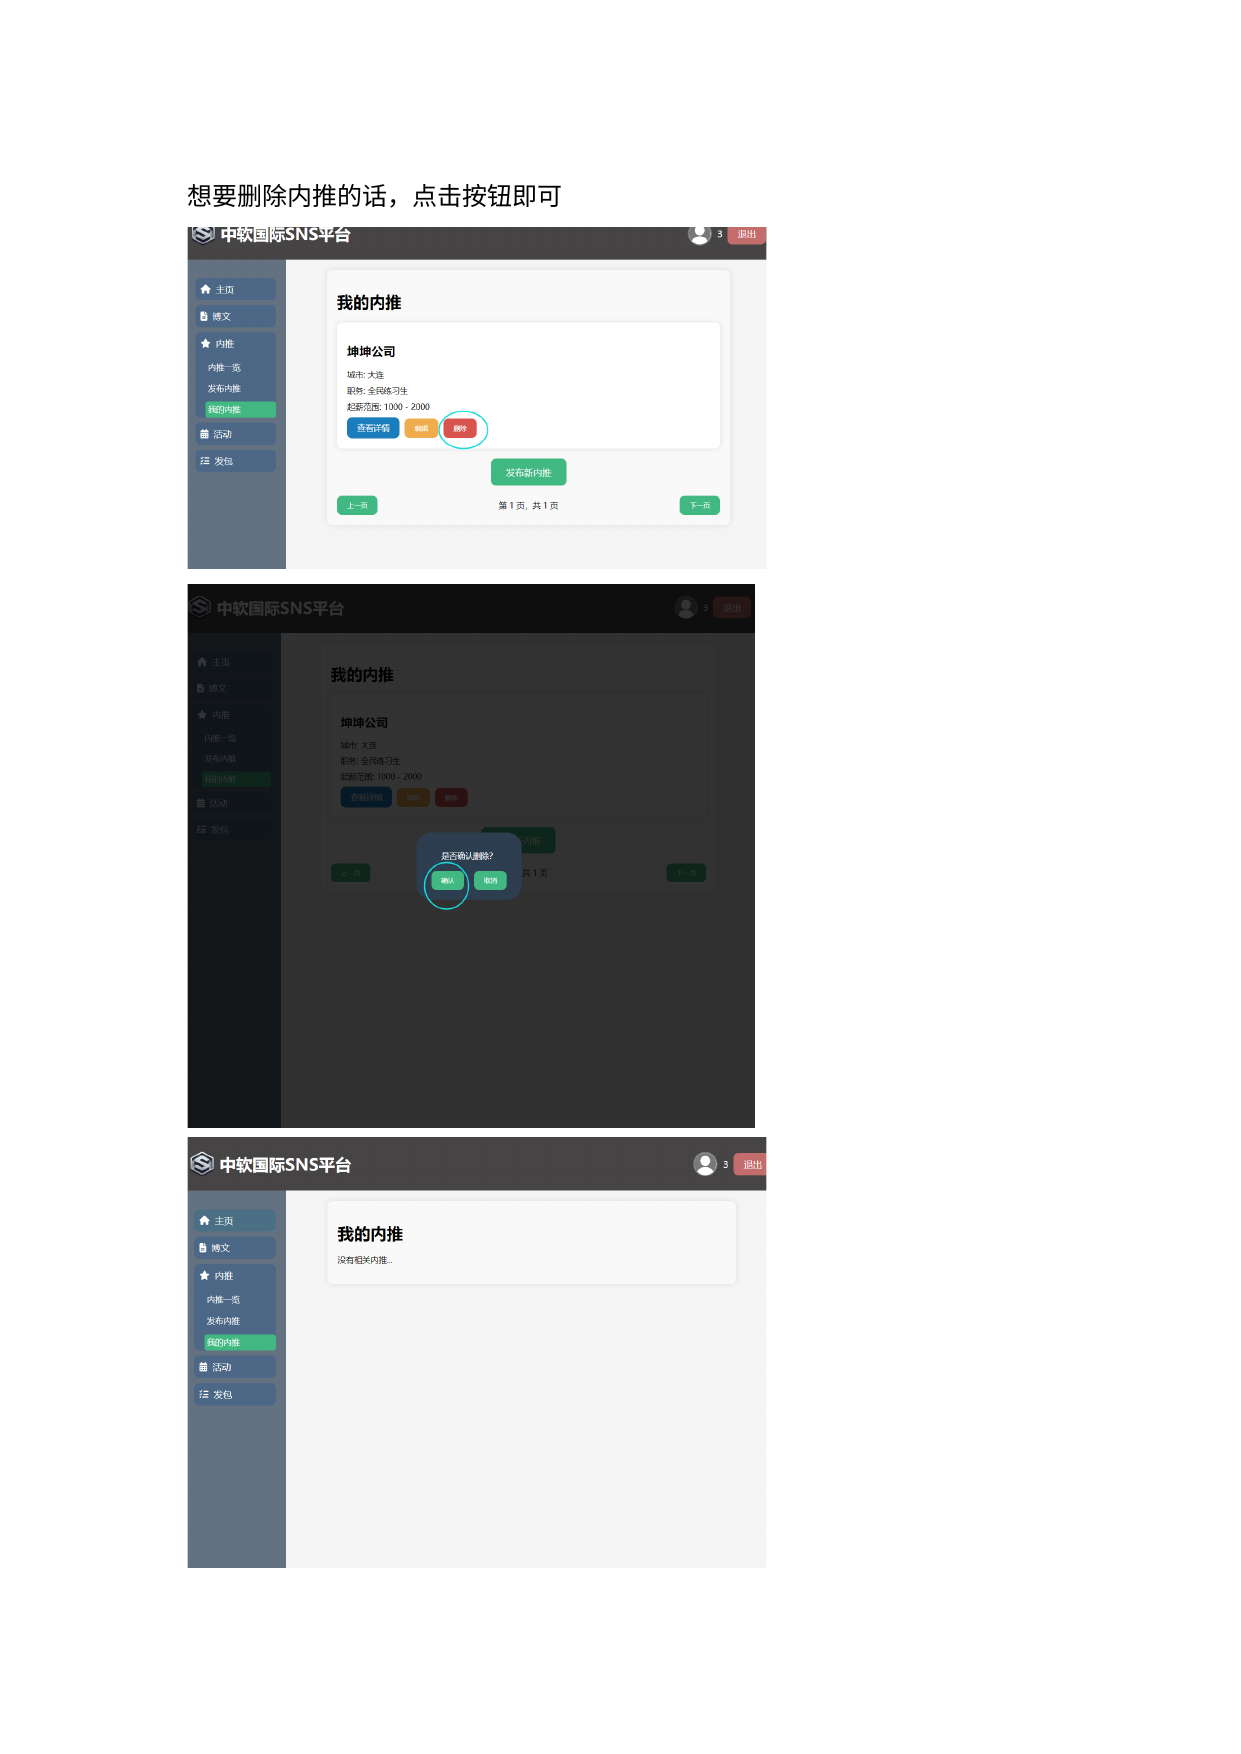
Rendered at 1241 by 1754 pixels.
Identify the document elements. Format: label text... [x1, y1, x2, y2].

picture [187, 584, 755, 1128]
text 想要删除内推的话，点击按钮即可 [187, 162, 1053, 227]
picture [187, 227, 767, 569]
picture [187, 1137, 767, 1568]
